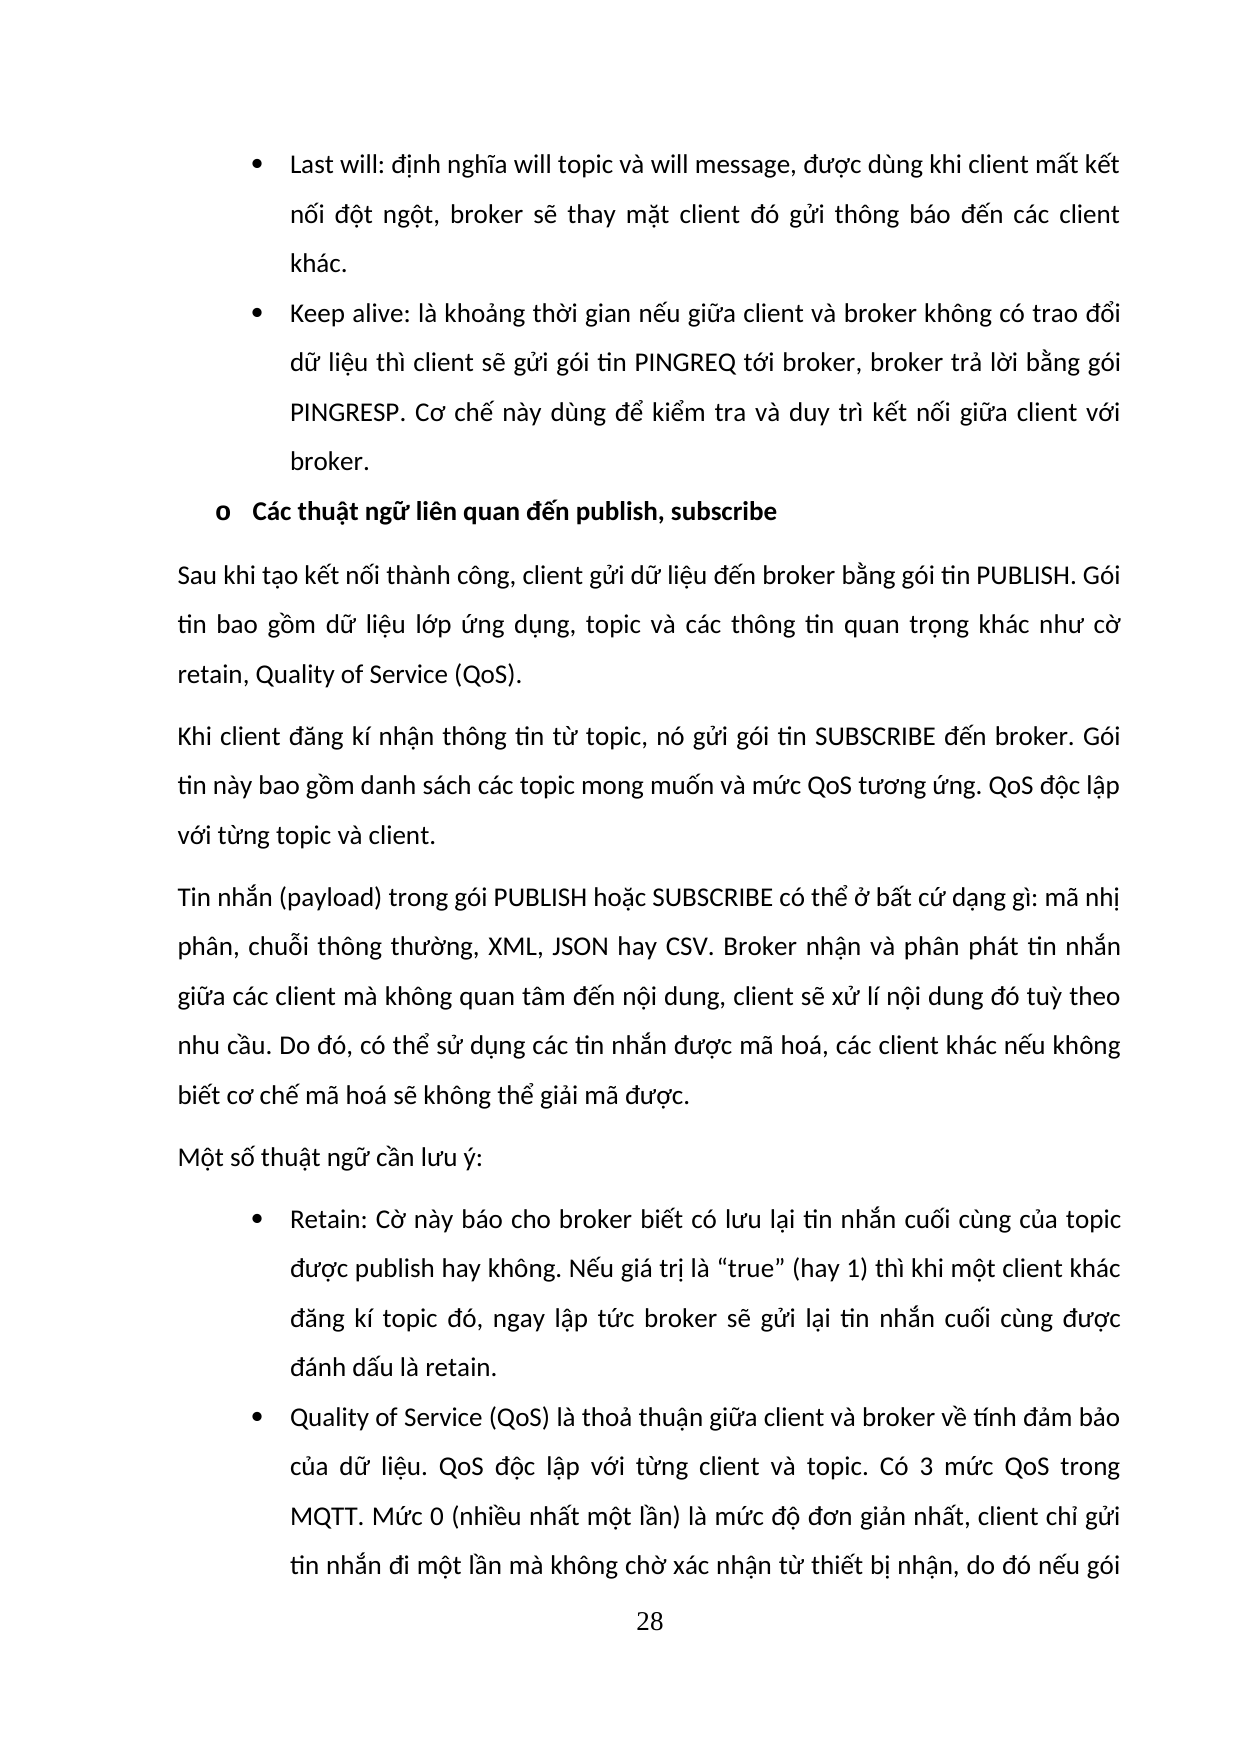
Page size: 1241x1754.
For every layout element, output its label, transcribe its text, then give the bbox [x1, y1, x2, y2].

text Sau khi tạo kết nối thành công, client gửi dữ liệu đến broker bằng gói tin PUBLISH. Gói tin bao gồm dữ liệu lớp ứng dụng, topic và các thông tin quan trọng khác như cờ retain, Quality of Service (QoS). [177, 558, 1122, 690]
text Tin nhắn (payload) trong gói PUBLISH hoặc SUBSCRIBE có thể ở bất cứ dạng gì: mã nhị phân, chuỗi thông thường, XML, JSON hay CSV. Broker nhận và phân phát tin nhắn giữa các client mà không quan tâm đến nội dung, client sẽ xử lí nội dung đó tuỳ theo nhu cầu. Do đó, có thể sử dụng các tin nhắn được mã hoá, các client khác nếu không biết cơ chế mã hoá sẽ không thể giải mã được. [177, 880, 1122, 1111]
list Retain: Cờ này báo cho broker biết có lưu lại tin nhắn cuối cùng của topic được publish hay không. Nếu giá trị là “true” (hay 1) thì khi một client khác đăng kí topic đó, ngay lập tức broker sẽ gửi lại tin nhắn cuối cùng được đánh dấu là retain. [252, 1202, 1122, 1383]
text Một số thuật ngữ cần lưu ý: [177, 1140, 1122, 1173]
list Keep alive: là khoảng thời gian nếu giữa client và broker không có trao đổi dữ liệu thì client sẽ gửi gói tin PINGREQ tới broker, broker trả lời bằng gói PINGRESP. Cơ chế này dùng để kiểm tra và duy trì kết nối giữa client với broker. [252, 296, 1122, 478]
list Các thuật ngữ liên quan đến publish, subscribe [215, 494, 1122, 528]
list Last will: định nghĩa will topic và will message, được dùng khi client mất kết nối đột ngột, broker sẽ thay mặt client đó gửi thông báo đến các client khác. [252, 148, 1122, 280]
text Khi client đăng kí nhận thông tin từ topic, nó gửi gói tin SUBSCRIBE đến broker. Gói tin này bao gồm danh sách các topic mong muốn và mức QoS tương ứng. QoS độc lập với từng topic và client. [177, 719, 1122, 851]
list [252, 1400, 1122, 1581]
